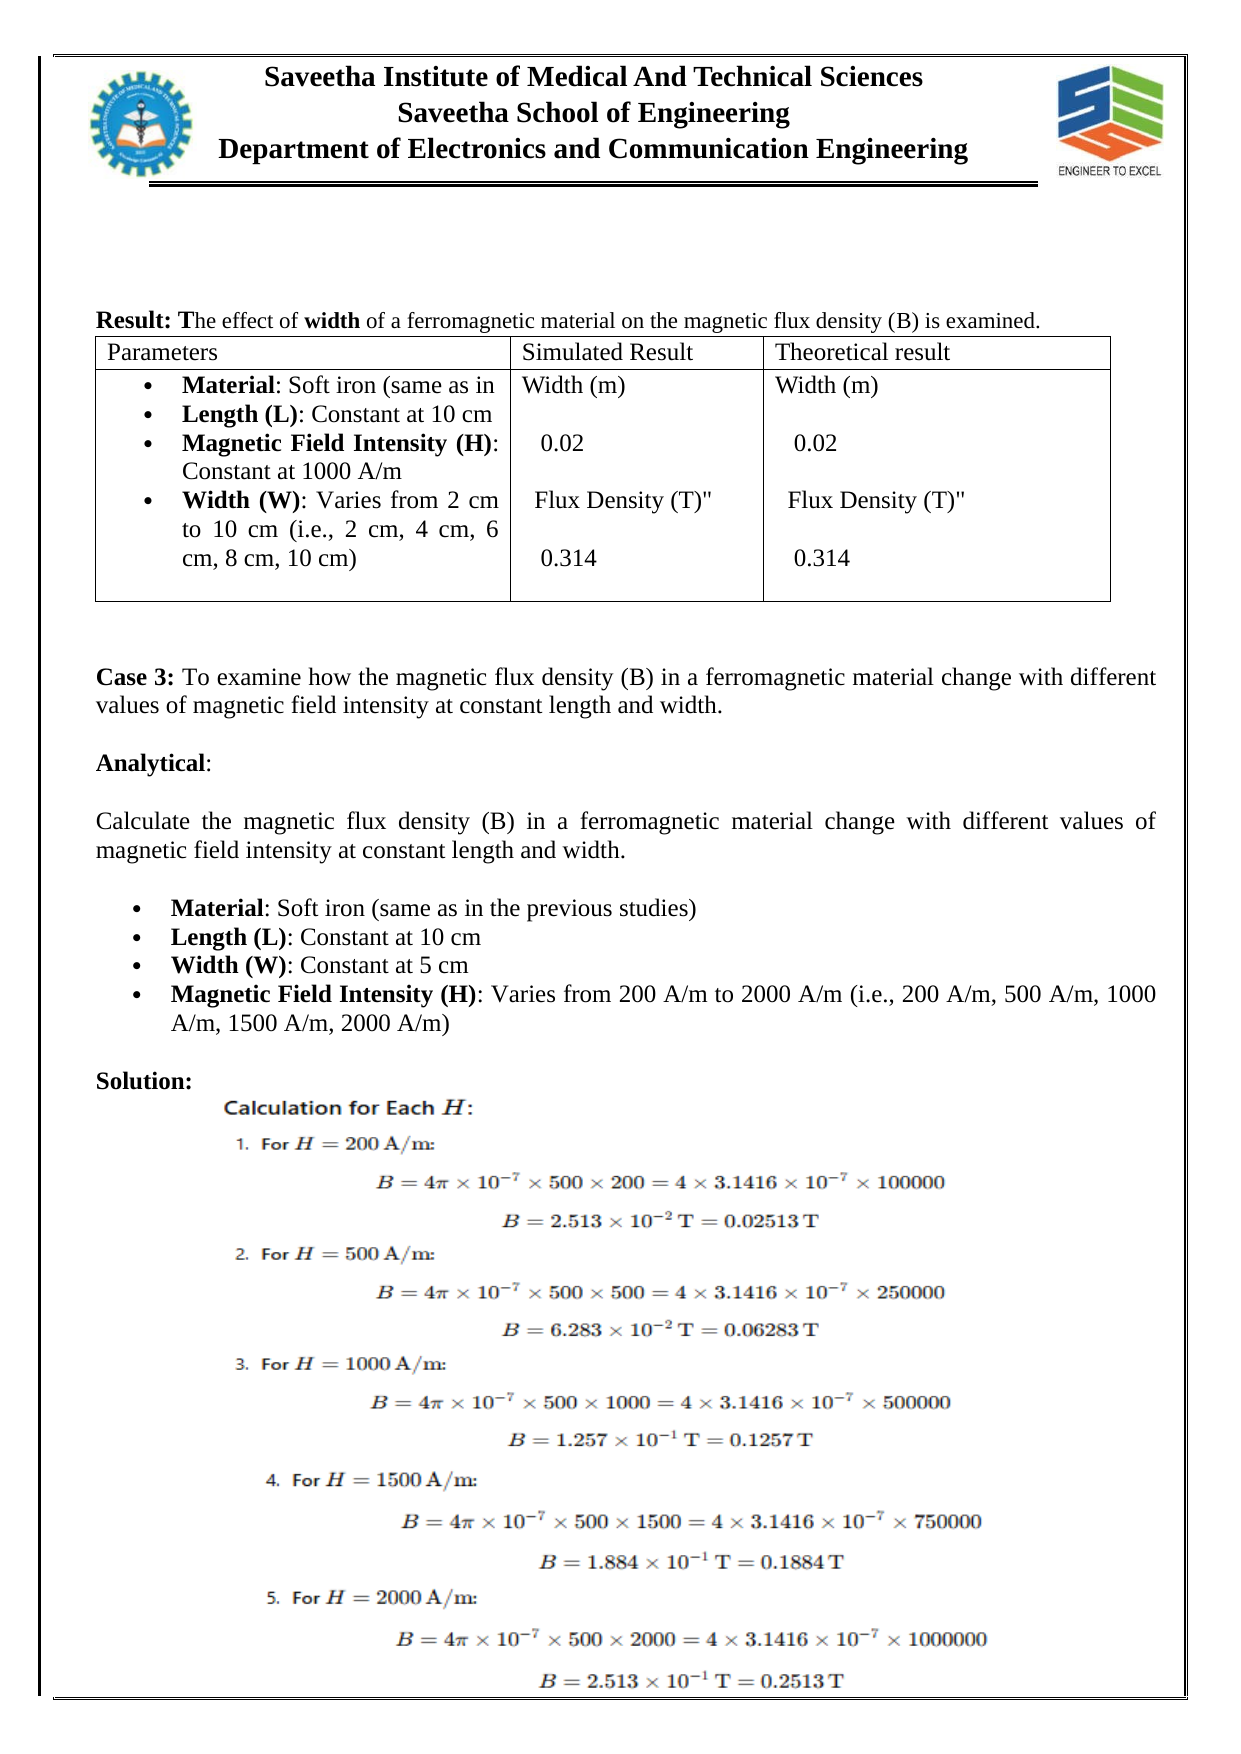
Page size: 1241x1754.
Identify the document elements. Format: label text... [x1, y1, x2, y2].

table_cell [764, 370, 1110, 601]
picture [220, 1096, 993, 1692]
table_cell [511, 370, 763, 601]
text Result: The effect of width of a ferromagnetic material on the magnetic flux density (B) is examined. [96, 305, 1158, 333]
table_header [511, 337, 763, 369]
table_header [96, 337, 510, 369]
list Length (L): Constant at 10 cm [133, 922, 1158, 951]
list Material: Soft iron (same as in the previous studies) [133, 893, 1158, 922]
picture [1056, 64, 1164, 179]
picture [88, 70, 197, 179]
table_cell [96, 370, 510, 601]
text Analytical: [96, 748, 1158, 777]
text Case 3: To examine how the magnetic flux density (B) in a ferromagnetic material change with different values of magnetic field intensity at constant length and width. [96, 662, 1158, 719]
text Solution: [96, 1066, 1158, 1095]
list Width (W): Constant at 5 cm [133, 951, 1158, 979]
list Magnetic Field Intensity (H): Varies from 200 A/m to 2000 A/m (i.e., 200 A/m, 500 A/m, 1000 A/m, 1500 A/m, 2000 A/m) [133, 979, 1158, 1037]
text Calculate the magnetic flux density (B) in a ferromagnetic material change with different values of magnetic field intensity at constant length and width. [96, 806, 1158, 864]
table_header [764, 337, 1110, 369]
